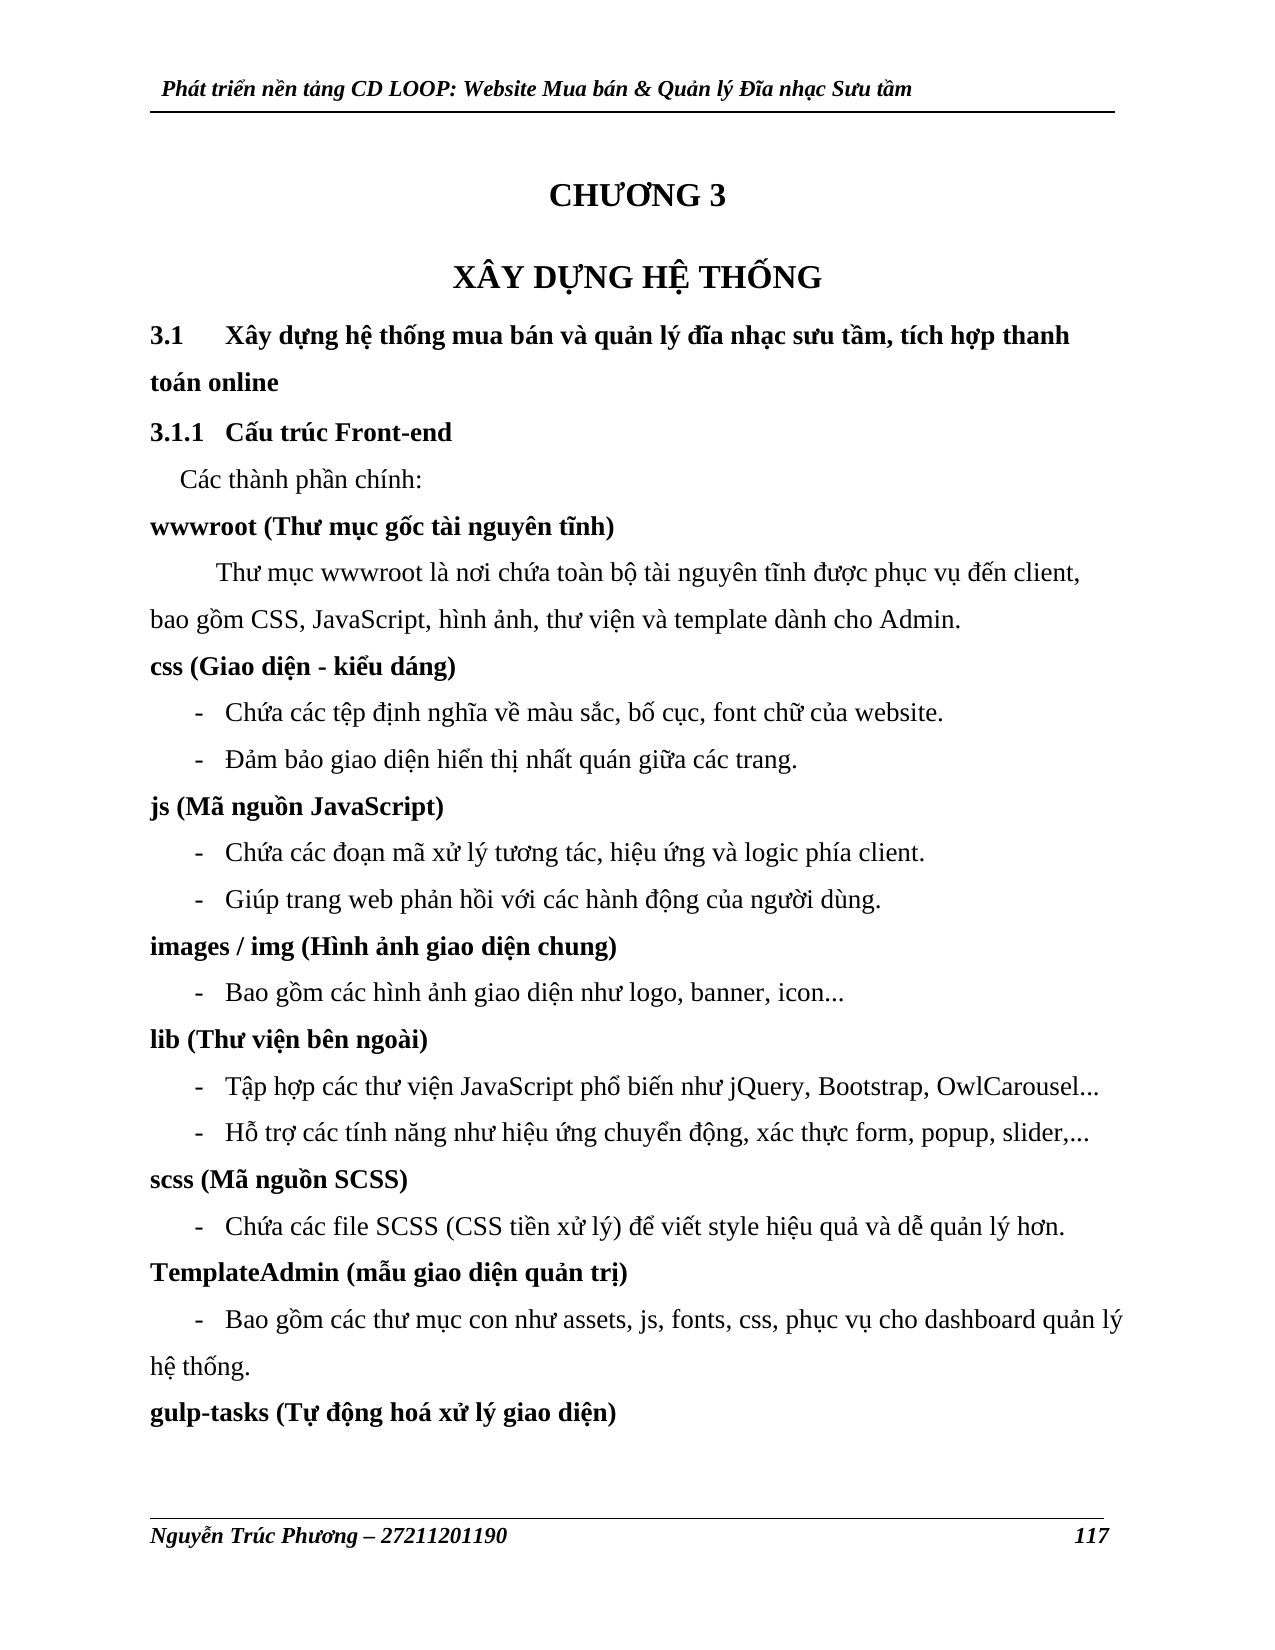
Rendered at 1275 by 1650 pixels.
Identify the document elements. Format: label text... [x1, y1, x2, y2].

text lib (Thư viện bên ngoài) [150, 1023, 1125, 1054]
text images / img (Hình ảnh giao diện chung) [150, 930, 1125, 961]
list Hỗ trợ các tính năng như hiệu ứng chuyển động, xác thực form, popup, slider,... [150, 1116, 1125, 1148]
list Tập hợp các thư viện JavaScript phổ biến như jQuery, Bootstrap, OwlCarousel... [150, 1070, 1125, 1101]
list Bao gồm các thư mục con như assets, js, fonts, css, phục vụ cho dashboard quản lý hệ thống. [150, 1303, 1125, 1381]
subtitle 3.1 Xây dựng hệ thống mua bán và quản lý đĩa nhạc sưu tầm, tích hợp thanh toán online [150, 319, 1125, 397]
list Chứa các tệp định nghĩa về màu sắc, bố cục, font chữ của website. [150, 696, 1125, 728]
text gulp-tasks (Tự động hoá xử lý giao diện) [150, 1396, 1125, 1428]
list Đảm bảo giao diện hiển thị nhất quán giữa các trang. [150, 743, 1125, 774]
subtitle 3.1.1 Cấu trúc Front-end [150, 416, 1125, 448]
list Bao gồm các hình ảnh giao diện như logo, banner, icon... [150, 976, 1125, 1008]
text Các thành phần chính: [150, 463, 1125, 494]
list Chứa các file SCSS (CSS tiền xử lý) để viết style hiệu quả và dễ quản lý hơn. [150, 1210, 1125, 1241]
text js (Mã nguồn JavaScript) [150, 790, 1125, 821]
subtitle XÂY DỰNG HỆ THỐNG [150, 257, 1125, 296]
list Giúp trang web phản hồi với các hành động của người dùng. [150, 883, 1125, 914]
text TemplateAdmin (mẫu giao diện quản trị) [150, 1256, 1125, 1288]
text Thư mục wwwroot là nơi chứa toàn bộ tài nguyên tĩnh được phục vụ đến client, bao gồm CSS, JavaScript, hình ảnh, thư viện và template dành cho Admin. [150, 556, 1125, 634]
subtitle CHƯƠNG 3 [150, 175, 1125, 213]
list Chứa các đoạn mã xử lý tương tác, hiệu ứng và logic phía client. [150, 836, 1125, 868]
text css (Giao diện - kiểu dáng) [150, 650, 1125, 681]
text wwwroot (Thư mục gốc tài nguyên tĩnh) [150, 510, 1125, 541]
text scss (Mã nguồn SCSS) [150, 1163, 1125, 1194]
